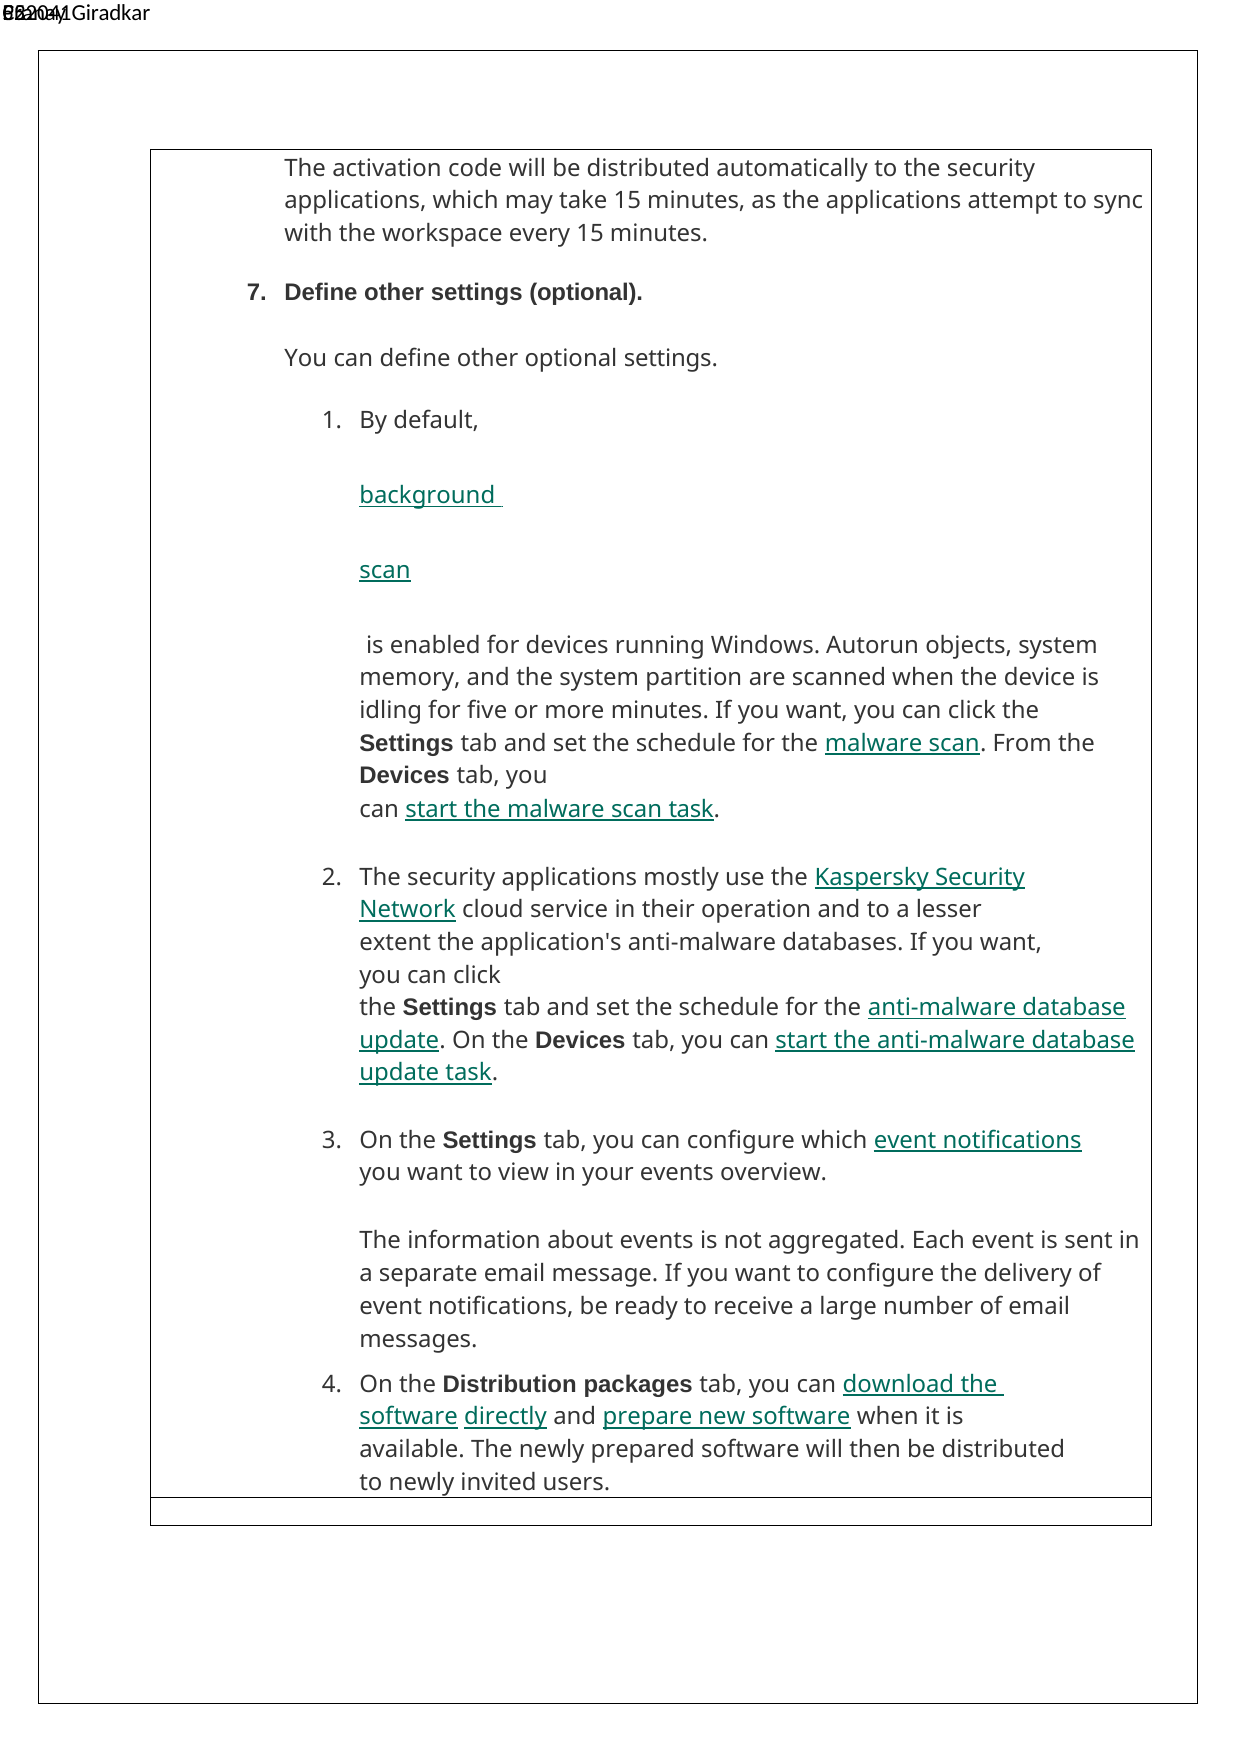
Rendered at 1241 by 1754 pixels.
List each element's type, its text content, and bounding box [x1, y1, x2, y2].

table_header The activation code will be distributed automatically to the security applications, which may take 15 minutes, as the applications attempt to sync with the workspace every 15 minutes. Define other settings (optional). You can define other optional settings. By default, background scan is enabled for devices running Windows. Autorun objects, system memory, and the system partition are scanned when the device is idling for five or more minutes. If you want, you can click the Settings tab and set the schedule for the malware scan. From the Devices tab, you can start the malware scan task. The security applications mostly use the Kaspersky Security Network cloud service in their operation and to a lesser extent the application's anti-malware databases. If you want, you can click the Settings tab and set the schedule for the anti-malware database update. On the Devices tab, you can start the anti-malware database update task. On the Settings tab, you can configure which event notifications you want to view in your events overview. The information about events is not aggregated. Each event is sent in a separate email message. If you want to configure the delivery of event notifications, be ready to receive a large number of email messages. On the Distribution packages tab, you can download the software directly and prepare new software when it is available. The newly prepared software will then be distributed to newly invited users. [151, 150, 1151, 1497]
table_cell [151, 1498, 1151, 1525]
